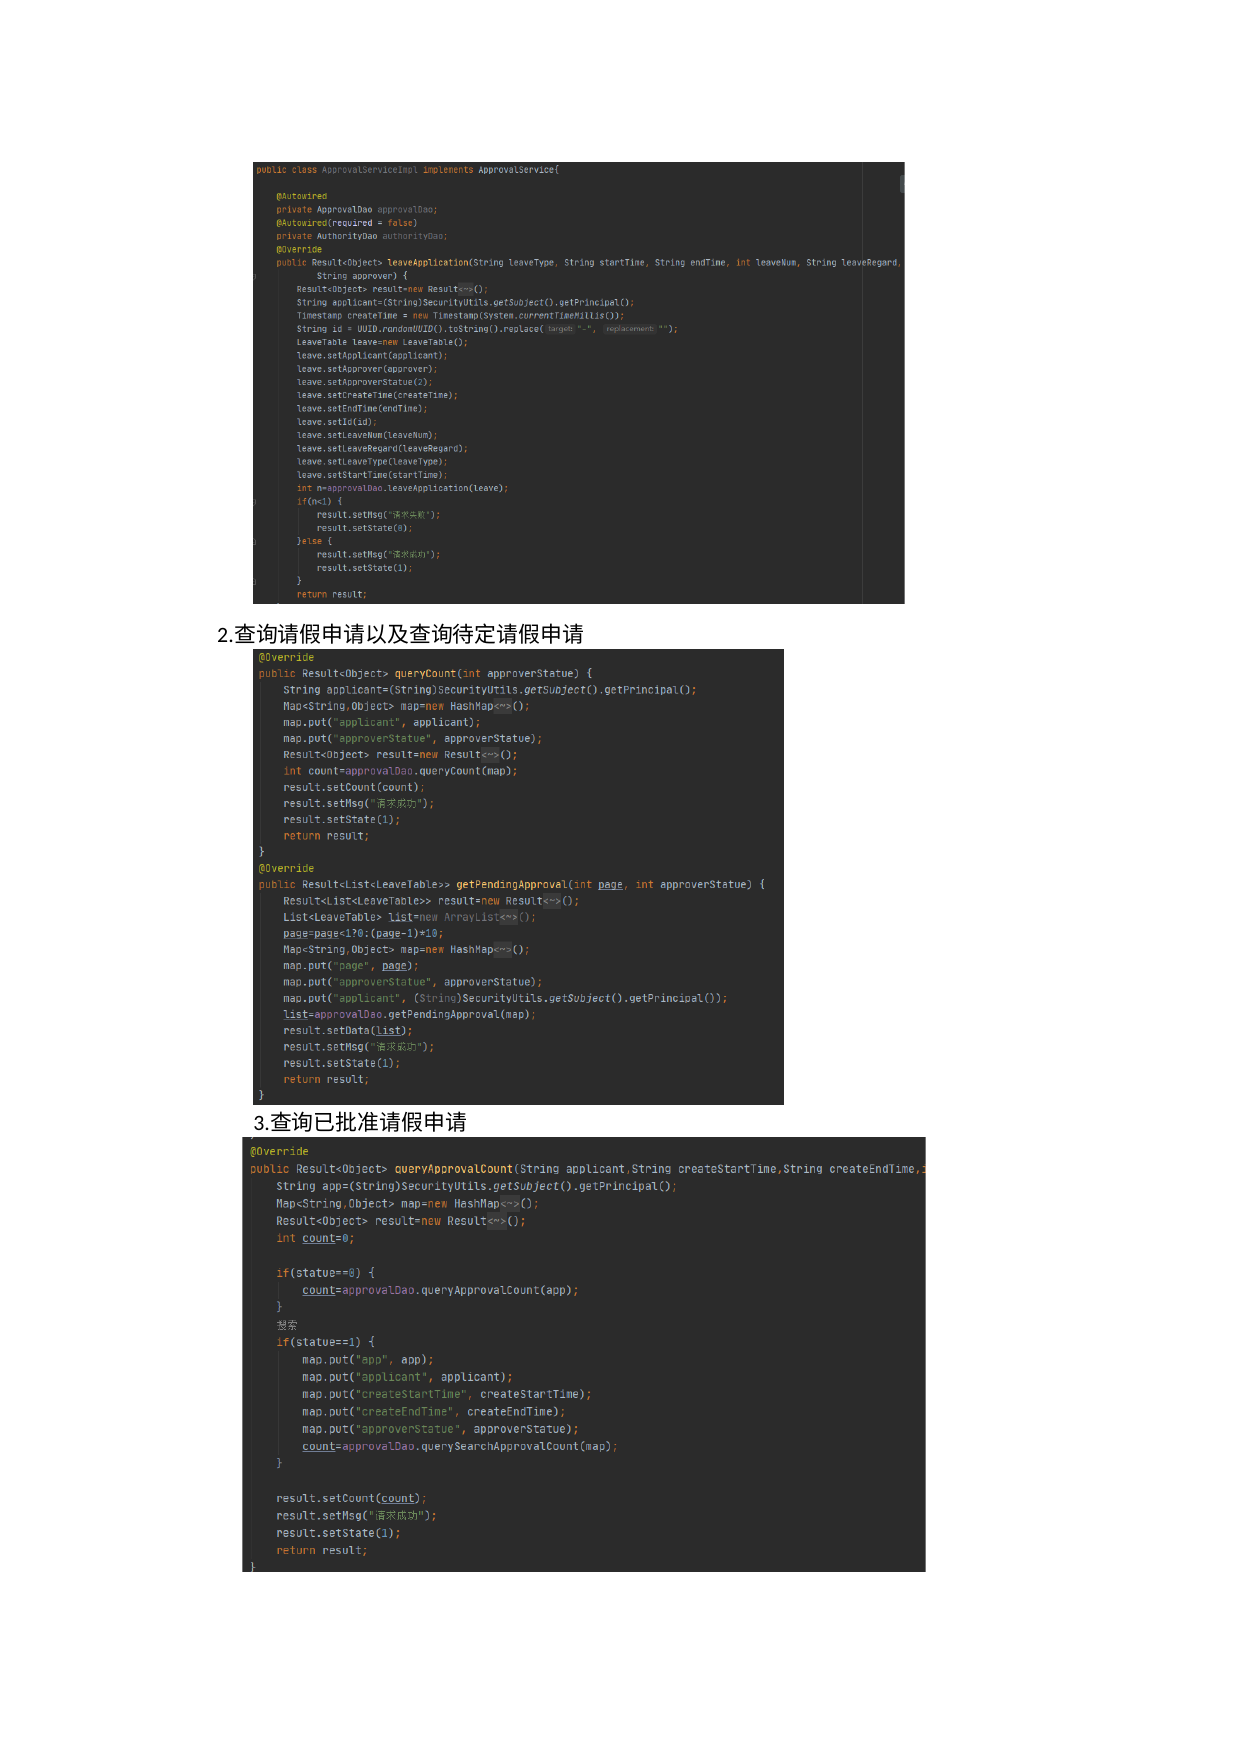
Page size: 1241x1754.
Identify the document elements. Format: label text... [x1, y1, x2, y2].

picture [253, 649, 784, 1105]
text 2.查询请假申请以及查询待定请假申请 [187, 617, 1053, 649]
text 3.查询已批准请假申请 [187, 1104, 1053, 1137]
picture [242, 1137, 926, 1572]
picture [253, 162, 905, 604]
